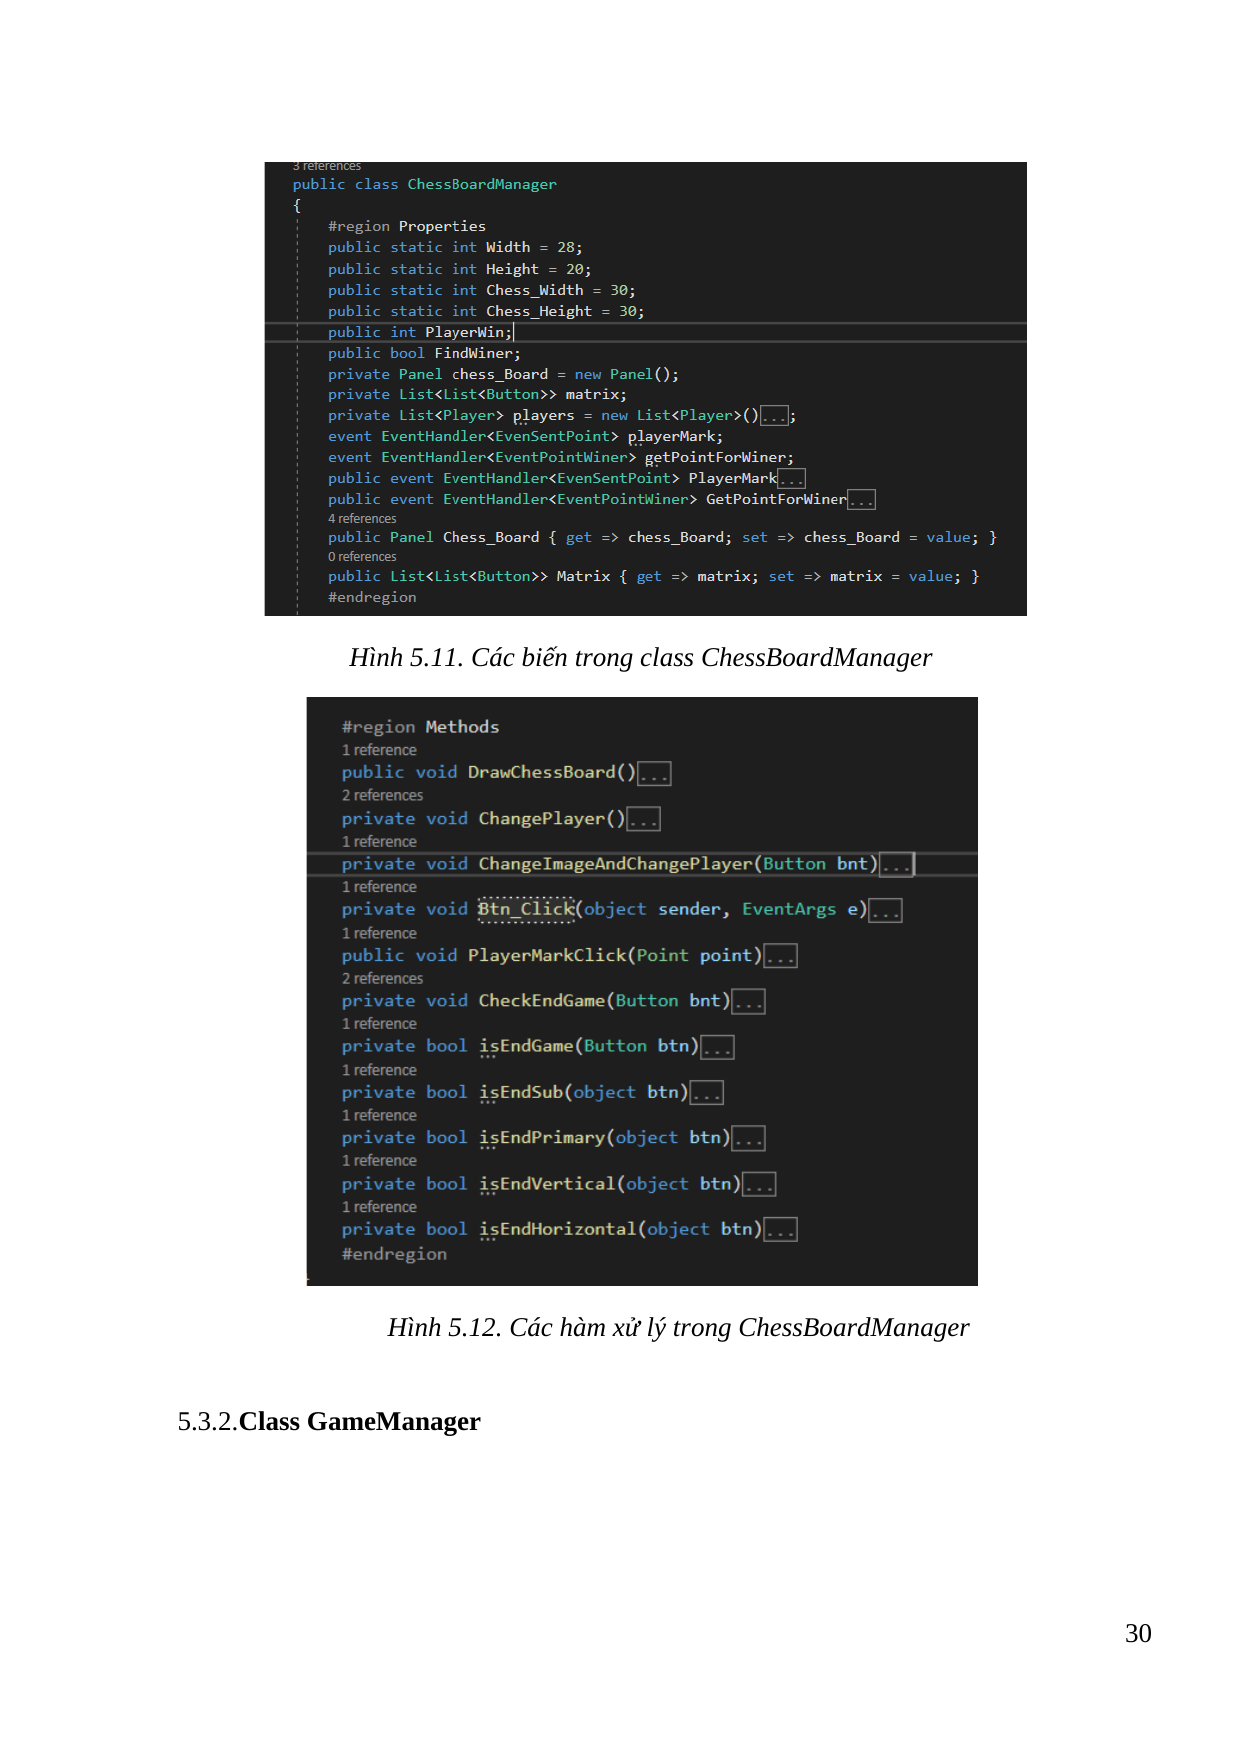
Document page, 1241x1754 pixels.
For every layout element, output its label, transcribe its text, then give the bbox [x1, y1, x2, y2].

text Hình 5.12. Các hàm xử lý trong ChessBoardManager [208, 1311, 1152, 1342]
picture [264, 162, 1027, 616]
text Hình 5.11. Các biến trong class ChessBoardManager [133, 641, 1152, 672]
picture [306, 697, 978, 1286]
list Class GameManager [177, 1405, 1152, 1436]
